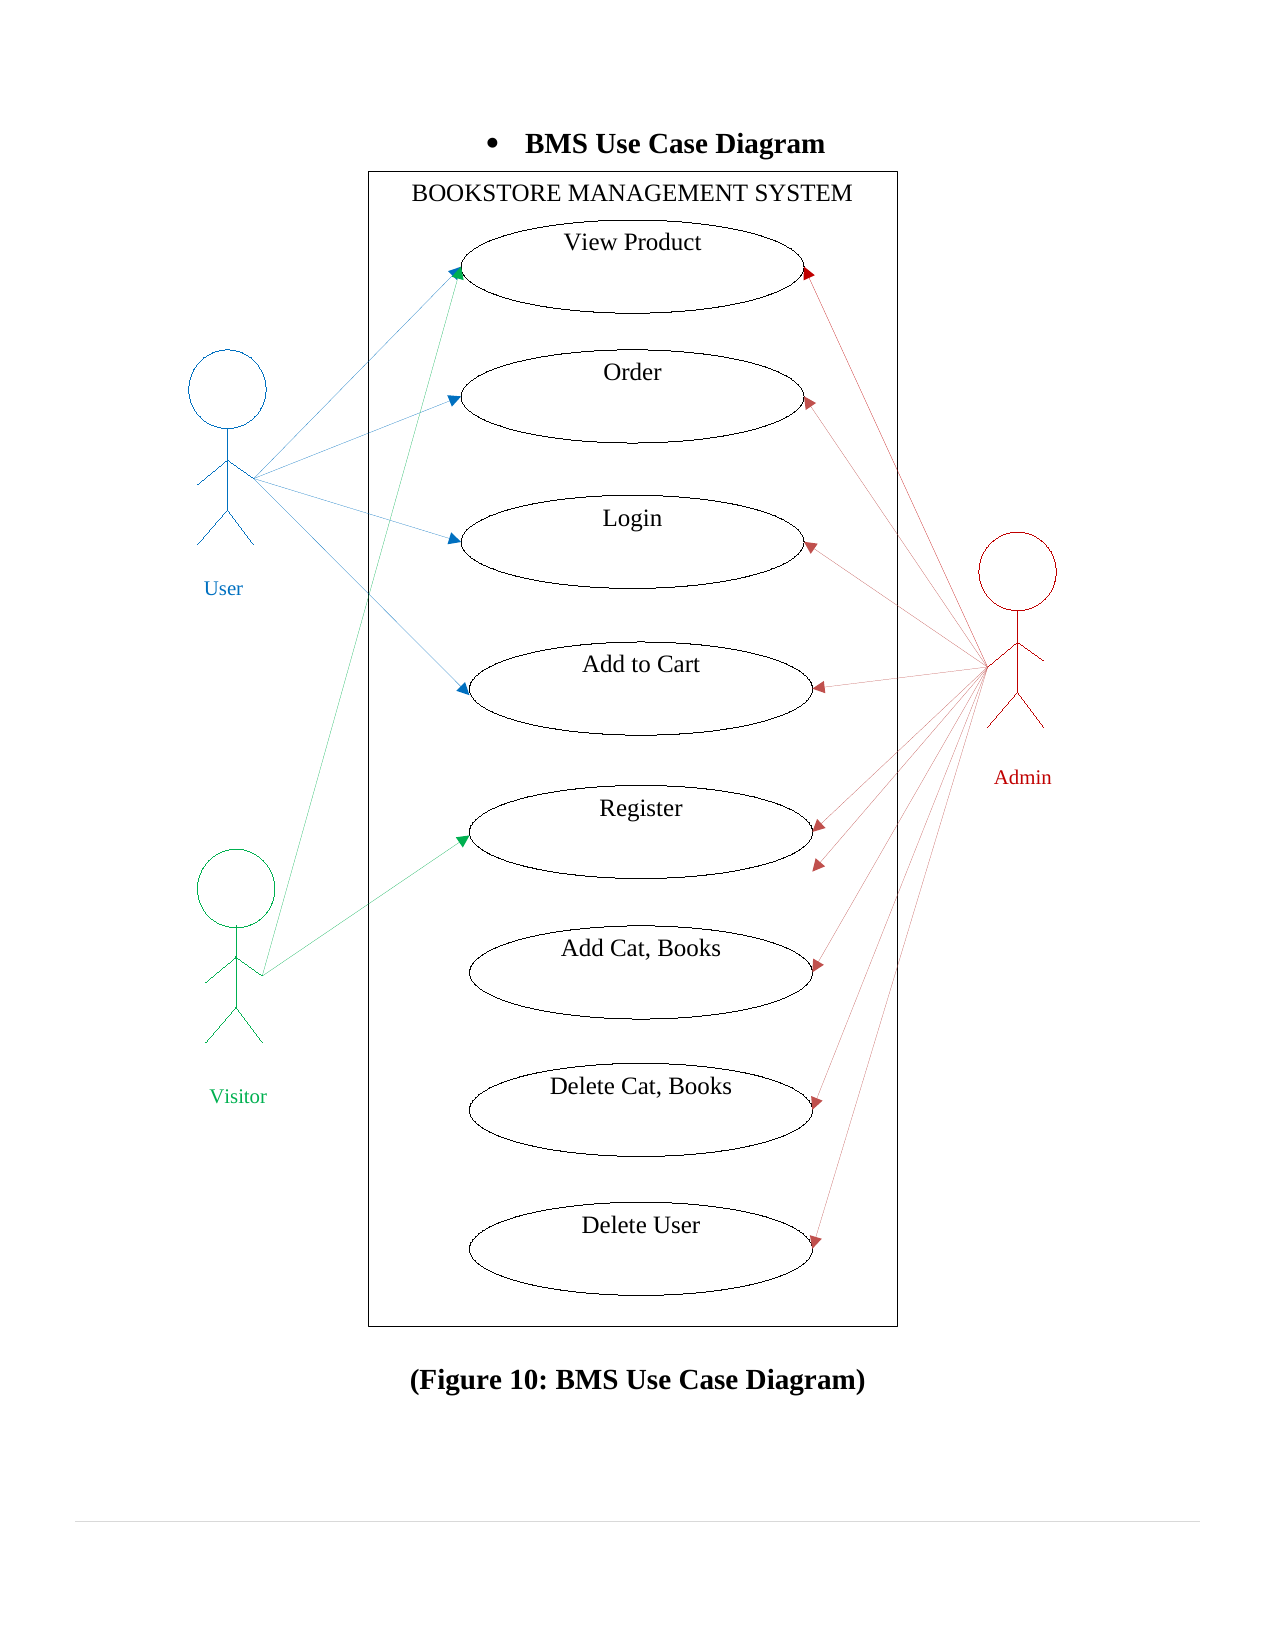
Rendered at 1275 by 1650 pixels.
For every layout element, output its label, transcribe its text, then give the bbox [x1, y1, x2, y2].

subtitle (Figure 10: BMS Use Case Diagram) [75, 1362, 1200, 1396]
subtitle BMS Use Case Diagram [112, 126, 1200, 160]
